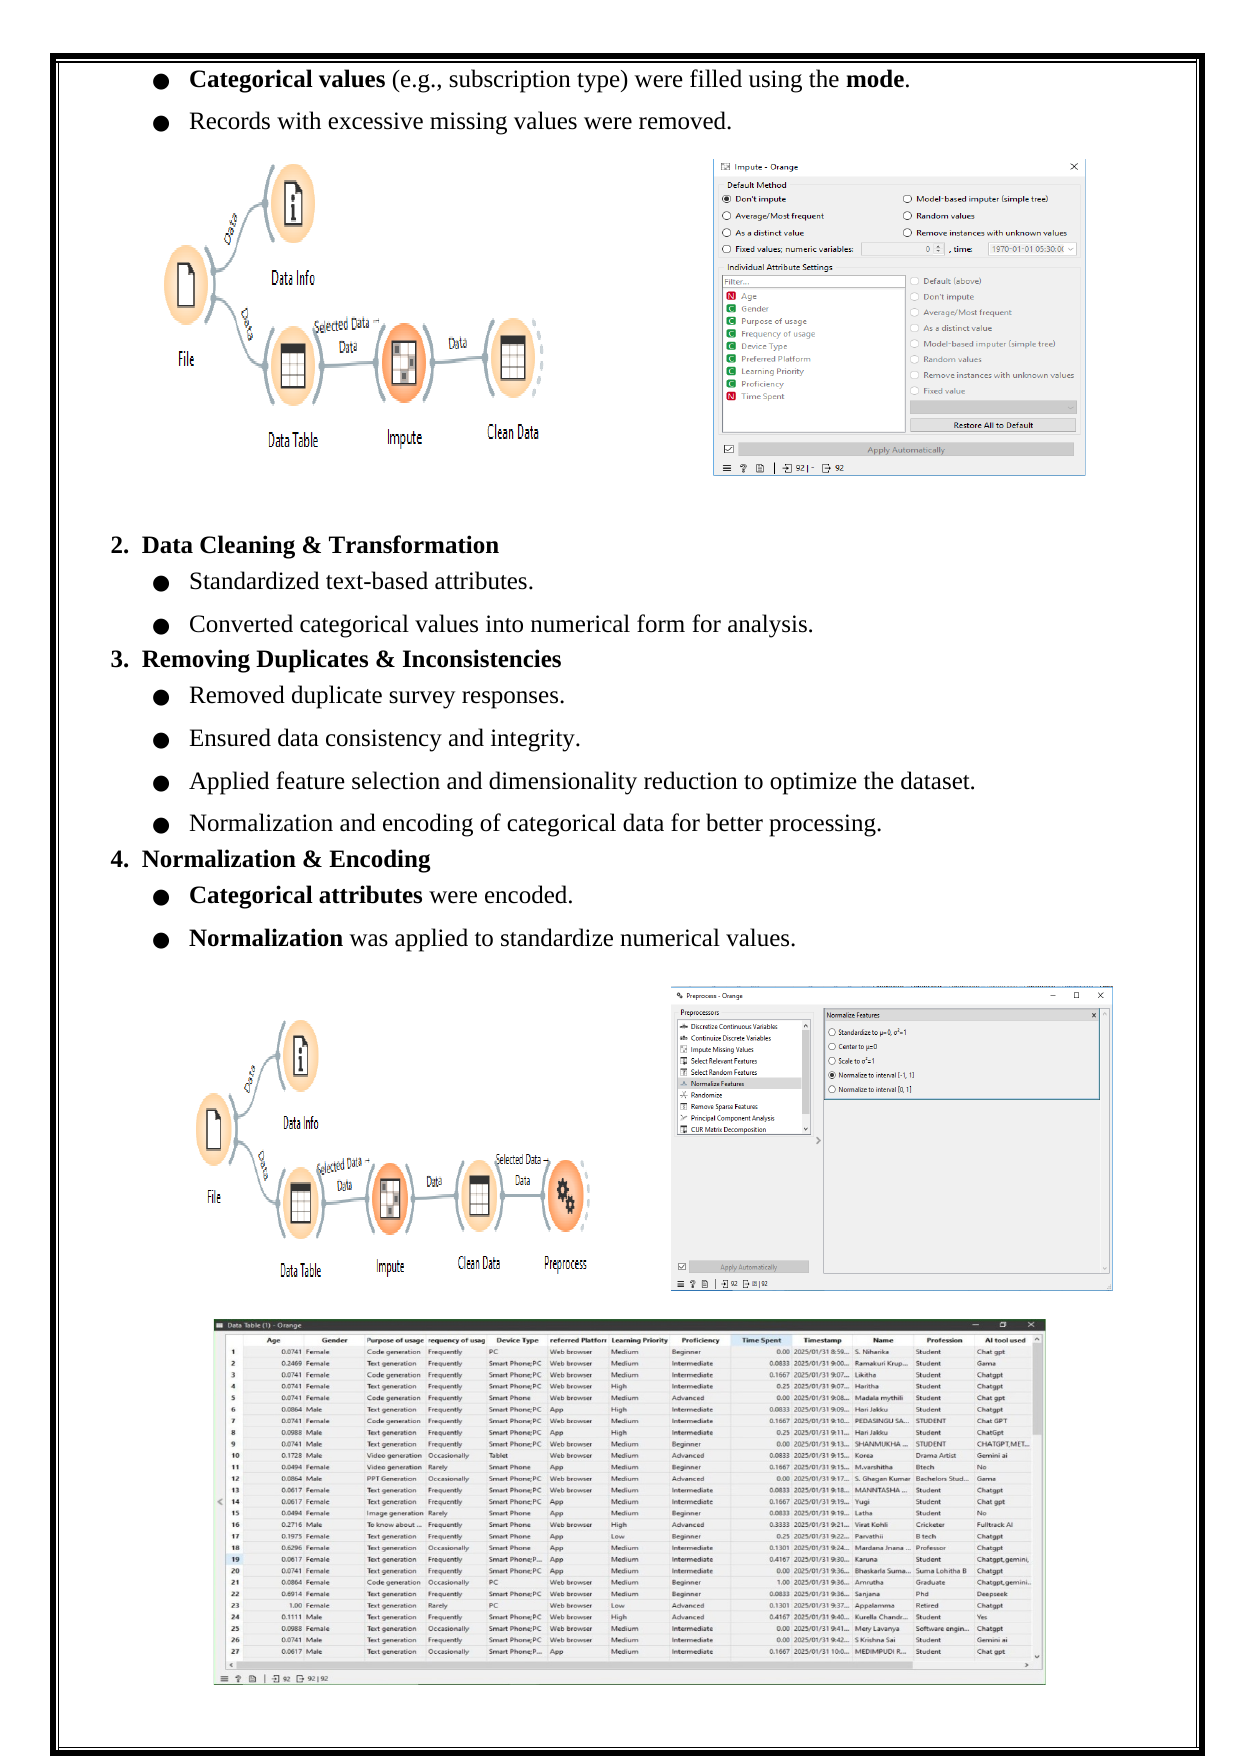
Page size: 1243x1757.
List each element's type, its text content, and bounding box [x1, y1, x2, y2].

text 4. Normalization & Encoding [110, 844, 1170, 872]
text 3. Removing Duplicates & Inconsistencies [110, 644, 1170, 673]
text 2. Data Cleaning & Transformation [110, 530, 1170, 559]
list Normalization and encoding of categorical data for better processing. [152, 801, 1196, 844]
list Applied feature selection and dimensionality reduction to optimize the dataset. [152, 758, 1196, 801]
list Converted categorical values into numerical form for analysis. [152, 601, 1196, 644]
list Categorical values (e.g., subscription type) were filled using the mode. [152, 63, 1196, 99]
list Ensured data consistency and integrity. [152, 716, 1196, 758]
list Normalization was applied to standardize numerical values. [152, 915, 1196, 958]
picture [213, 1319, 1046, 1685]
picture [188, 999, 607, 1291]
list Categorical attributes were encoded. [152, 872, 1196, 915]
list Standardized text-based attributes. [152, 559, 1196, 601]
picture [138, 141, 576, 476]
list Removed duplicate survey responses. [152, 673, 1196, 716]
picture [671, 986, 1113, 1291]
list Records with excessive missing values were removed. [152, 99, 1196, 142]
picture [713, 159, 1086, 476]
